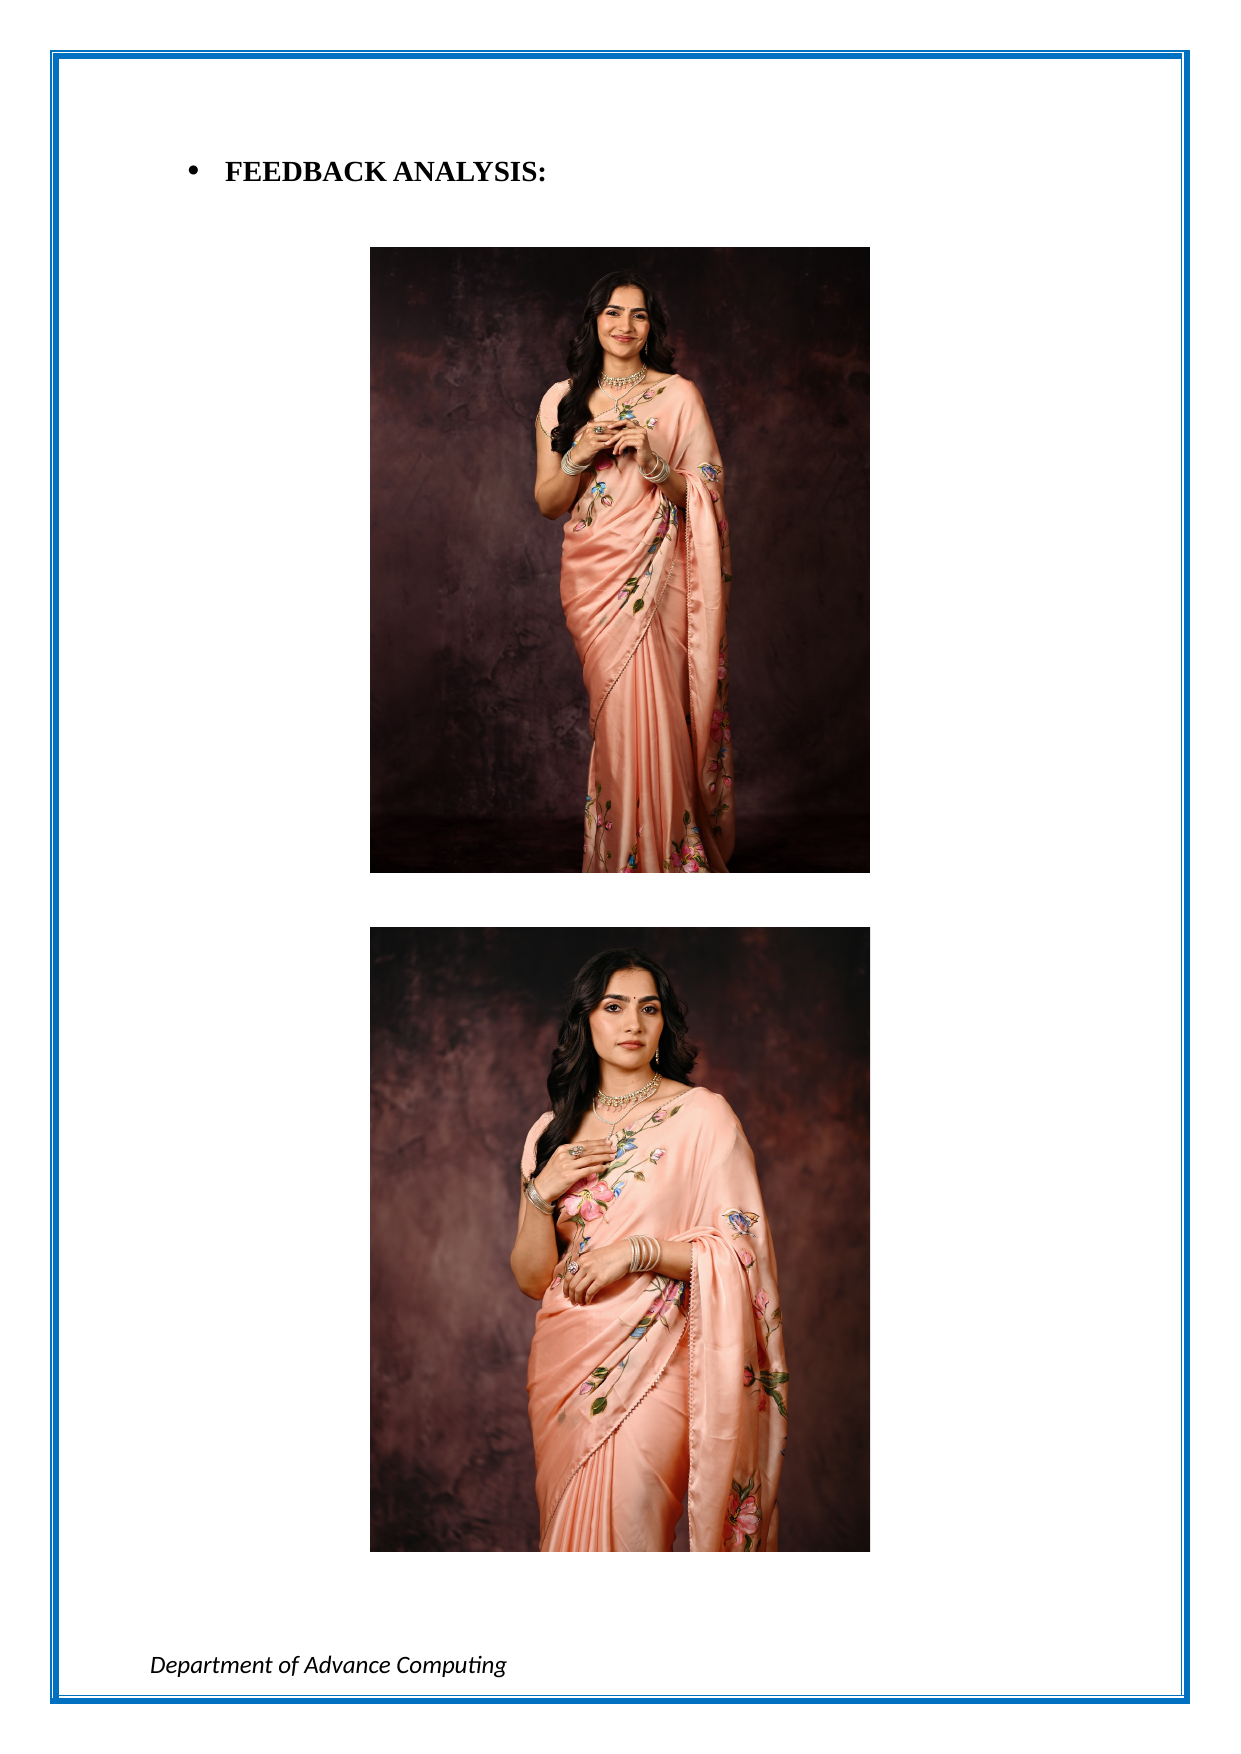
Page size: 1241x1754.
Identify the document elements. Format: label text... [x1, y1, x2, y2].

list FEEDBACK ANALYSIS: [187, 150, 1090, 188]
picture [370, 247, 870, 873]
picture [370, 927, 871, 1552]
